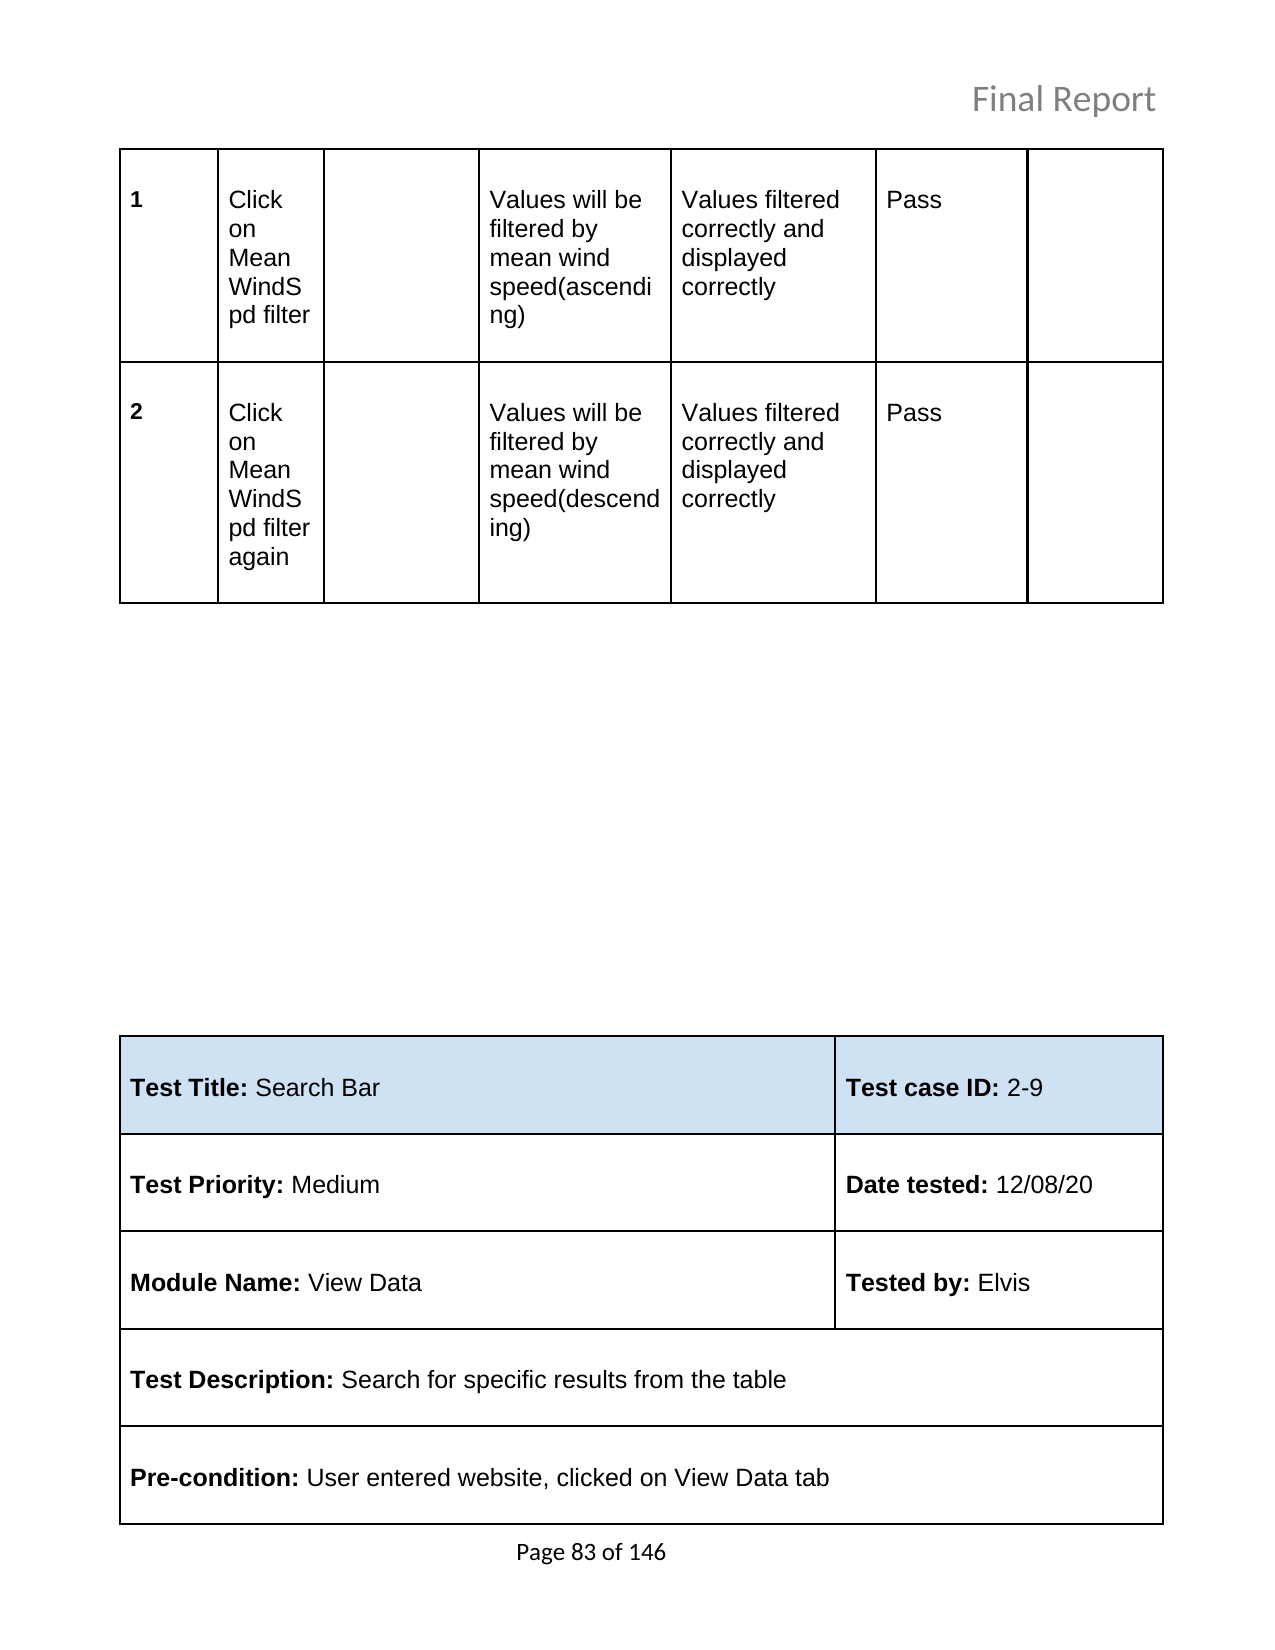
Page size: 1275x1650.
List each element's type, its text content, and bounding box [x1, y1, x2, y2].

table_cell Test Description: Search for specific results from the table [121, 1330, 1162, 1425]
table_header Test Title: Search Bar [121, 1037, 834, 1133]
table_cell Values filtered correctly and displayed correctly [672, 363, 875, 602]
table_header Test case ID: 2-9 [836, 1037, 1162, 1133]
table_cell Tested by: Elvis [836, 1232, 1162, 1328]
table_cell Values will be filtered by mean wind speed(descending) [480, 363, 670, 602]
table_cell 2 [121, 363, 217, 602]
table_cell Pre-condition: User entered website, clicked on View Data tab [121, 1427, 1162, 1523]
table_cell Pass [877, 363, 1026, 602]
table_cell [325, 150, 478, 361]
table_cell Click on MeanWindSpd filter [219, 150, 323, 361]
table_cell [1029, 363, 1162, 602]
table_cell Test Priority: Medium [121, 1135, 834, 1230]
table_cell Values will be filtered by mean wind speed(ascending) [480, 150, 670, 361]
table_cell [325, 363, 478, 602]
table_cell Pass [877, 150, 1026, 361]
table_cell Module Name: View Data [121, 1232, 834, 1328]
table_cell 1 [121, 150, 217, 361]
table_cell Date tested: 12/08/20 [836, 1135, 1162, 1230]
table_cell Click on MeanWindSpd filter again [219, 363, 323, 602]
table_cell Values filtered correctly and displayed correctly [672, 150, 875, 361]
table_cell [1029, 150, 1162, 361]
